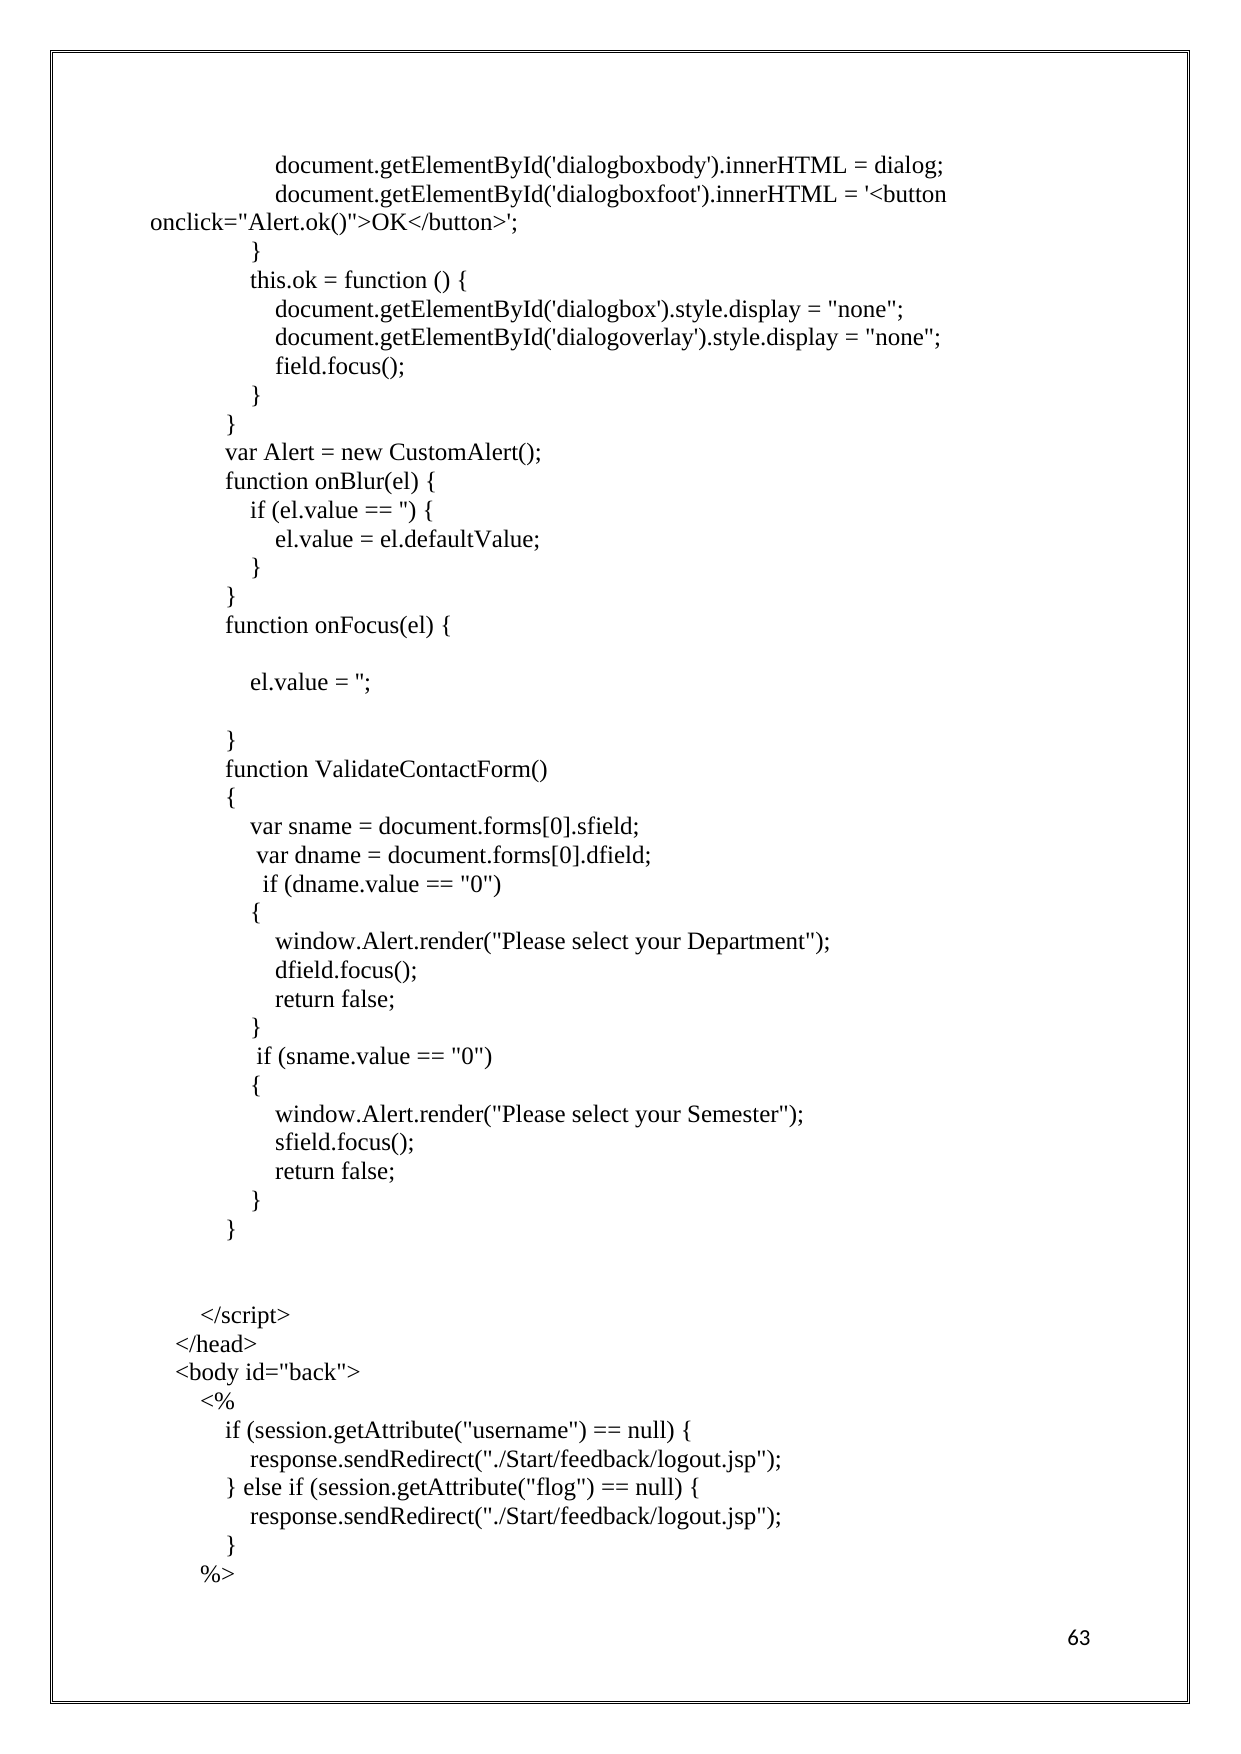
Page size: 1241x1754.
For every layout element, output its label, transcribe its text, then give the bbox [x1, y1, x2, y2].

text field.focus(); [150, 351, 1090, 380]
text { [150, 782, 1090, 811]
text window.Alert.render("Please select your Semester"); [150, 1099, 1090, 1127]
text } [150, 581, 1090, 610]
text } [150, 236, 1090, 265]
text } else if (session.getAttribute("flog") == null) { [150, 1472, 1090, 1501]
text %> [150, 1559, 1090, 1587]
text { [150, 897, 1090, 926]
text document.getElementById('dialogoverlay').style.display = "none"; [150, 322, 1090, 351]
text if (session.getAttribute("username") == null) { [150, 1415, 1090, 1444]
text } [150, 1214, 1090, 1242]
text el.value = ''; [150, 667, 1090, 696]
text if (dname.value == "0") [150, 869, 1090, 897]
text } [150, 1012, 1090, 1041]
text } [150, 1185, 1090, 1214]
text function onFocus(el) { [150, 610, 1090, 639]
text response.sendRedirect("./Start/feedback/logout.jsp"); [150, 1501, 1090, 1530]
text } [150, 409, 1090, 437]
text } [150, 725, 1090, 754]
text el.value = el.defaultValue; [150, 524, 1090, 552]
text { [150, 1070, 1090, 1099]
text function ValidateContactForm() [150, 754, 1090, 782]
text <body id="back"> [150, 1357, 1090, 1386]
text </head> [150, 1329, 1090, 1357]
text sfield.focus(); [150, 1127, 1090, 1156]
text this.ok = function () { [150, 265, 1090, 294]
text return false; [150, 1156, 1090, 1185]
text document.getElementById('dialogbox').style.display = "none"; [150, 294, 1090, 322]
text document.getElementById('dialogboxfoot').innerHTML = '<button onclick="Alert.ok()">OK</button>'; [150, 179, 1090, 236]
text } [150, 552, 1090, 581]
text var dname = document.forms[0].dfield; [150, 840, 1090, 869]
text function onBlur(el) { [150, 466, 1090, 495]
text return false; [150, 984, 1090, 1012]
text response.sendRedirect("./Start/feedback/logout.jsp"); [150, 1444, 1090, 1472]
text <% [150, 1386, 1090, 1415]
text if (el.value == '') { [150, 495, 1090, 524]
text window.Alert.render("Please select your Department"); [150, 926, 1090, 955]
text document.getElementById('dialogboxbody').innerHTML = dialog; [150, 150, 1090, 179]
text if (sname.value == "0") [150, 1041, 1090, 1070]
text var sname = document.forms[0].sfield; [150, 811, 1090, 840]
text } [150, 380, 1090, 409]
text } [150, 1530, 1090, 1559]
text dfield.focus(); [150, 955, 1090, 984]
text </script> [150, 1300, 1090, 1329]
text var Alert = new CustomAlert(); [150, 437, 1090, 466]
